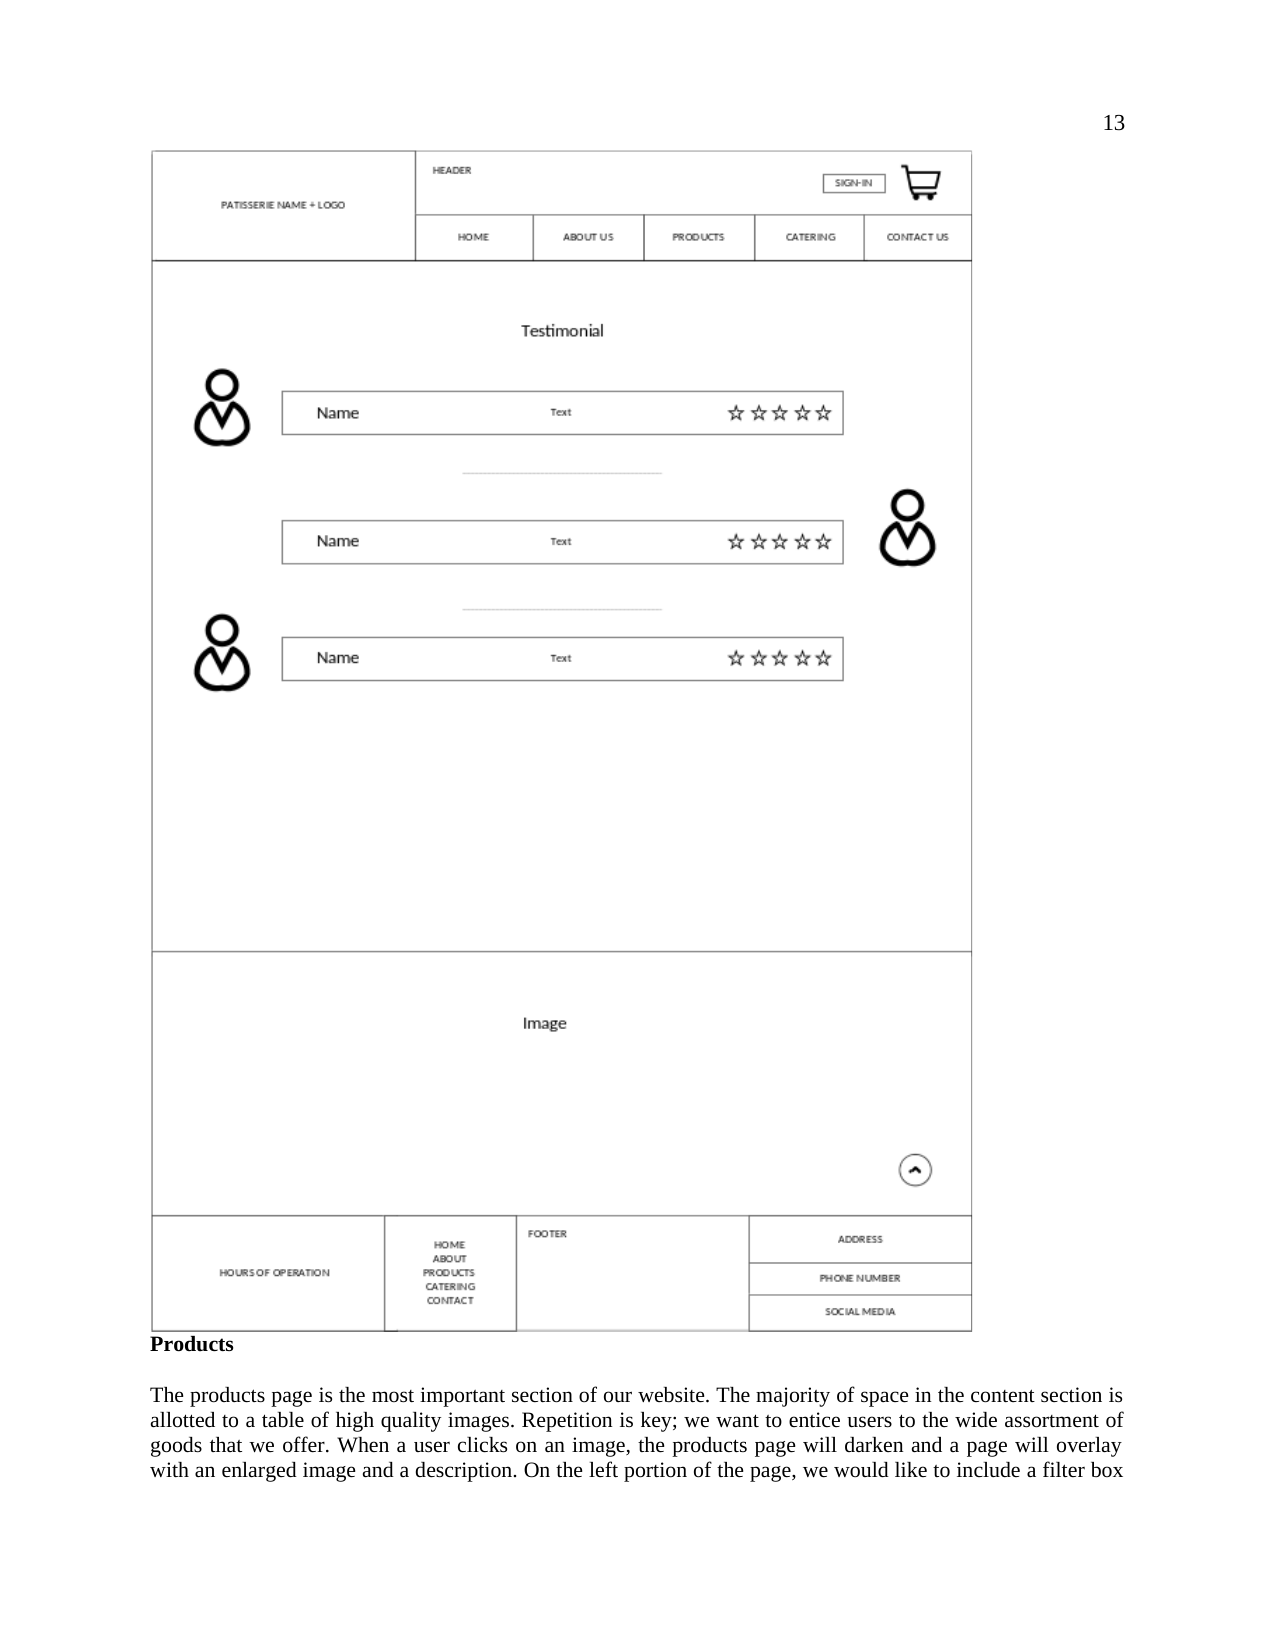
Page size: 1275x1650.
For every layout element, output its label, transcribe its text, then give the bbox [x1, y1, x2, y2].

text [150, 1382, 1125, 1482]
text Products [150, 1331, 1125, 1356]
